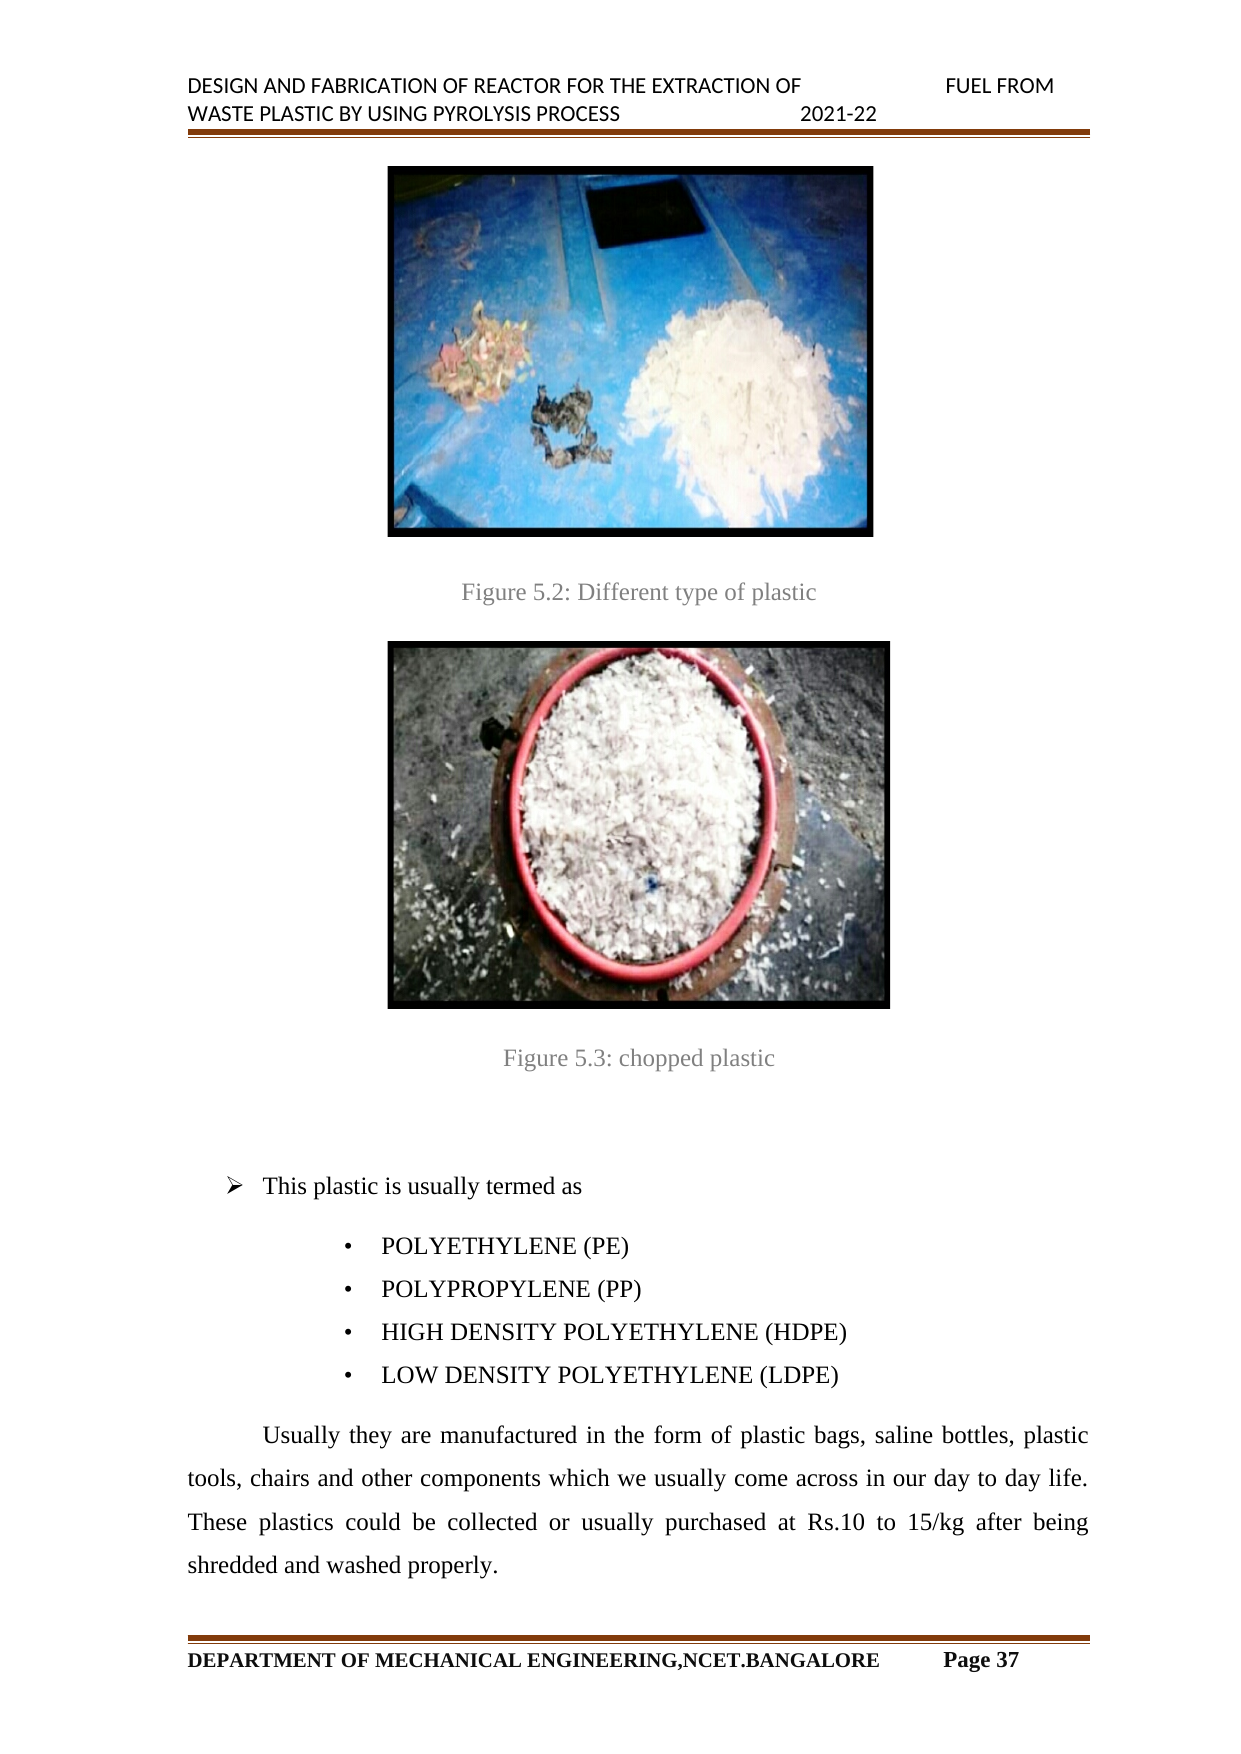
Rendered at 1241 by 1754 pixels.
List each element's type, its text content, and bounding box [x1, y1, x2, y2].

text Usually they are manufactured in the form of plastic bags, saline bottles, plastic tools, chairs and other components which we usually come across in our day to day life. These plastics could be collected or usually purchased at Rs.10 to 15/kg after being shredded and washed properly. [187, 1420, 1090, 1578]
list POLYPROPYLENE (PP) [344, 1274, 1090, 1303]
text Figure 5.3: chopped plastic [187, 1043, 1090, 1072]
list This plastic is usually termed as [225, 1171, 1090, 1200]
list LOW DENSITY POLYETHYLENE (LDPE) [344, 1361, 1090, 1389]
picture [387, 641, 891, 1009]
list HIGH DENSITY POLYETHYLENE (HDPE) [344, 1317, 1090, 1346]
text Figure 5.2: Different type of plastic [187, 577, 1090, 606]
picture [387, 166, 874, 537]
list POLYETHYLENE (PE) [344, 1231, 1090, 1260]
